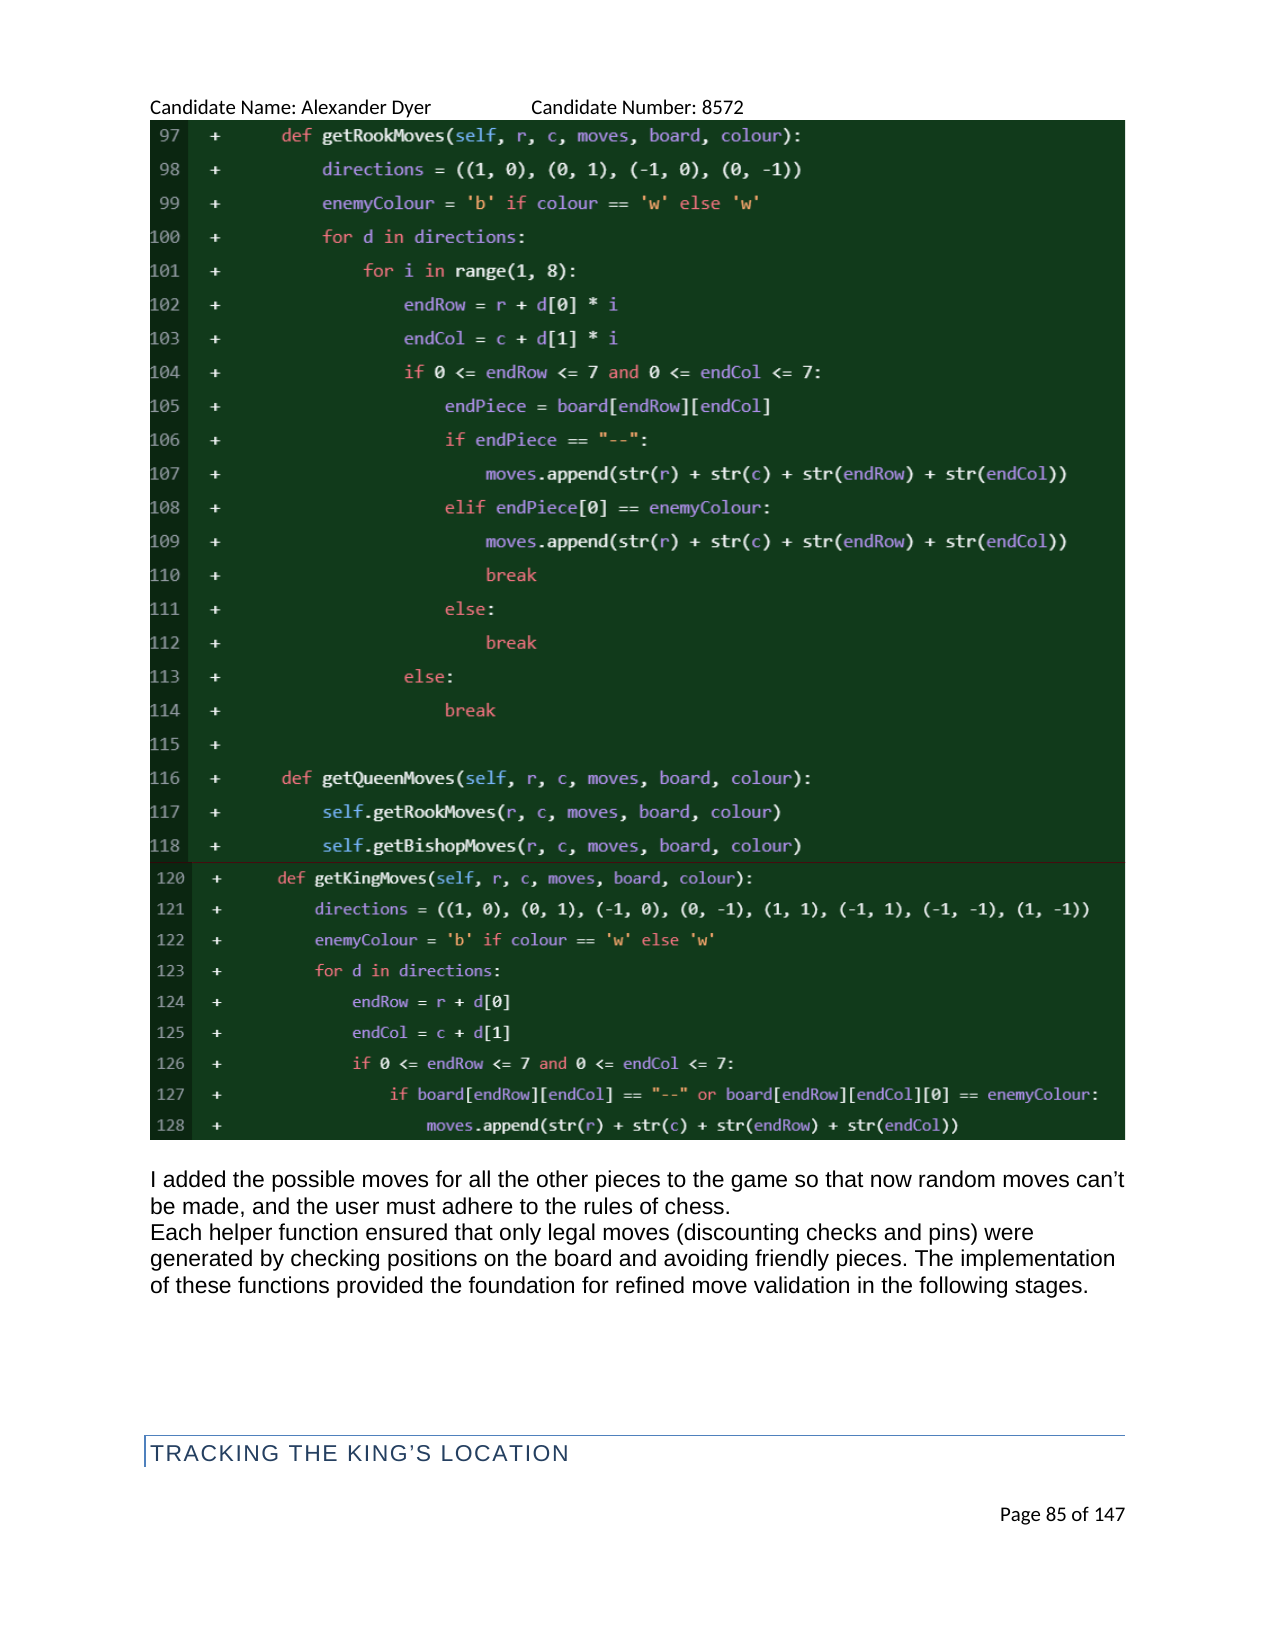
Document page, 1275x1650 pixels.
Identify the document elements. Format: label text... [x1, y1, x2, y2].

picture [150, 120, 1125, 1140]
text Each helper function ensured that only legal moves (discounting checks and pins) were generated by checking positions on the board and avoiding friendly pieces. The implementation of these functions provided the foundation for refined move validation in the following stages. [150, 1219, 1125, 1298]
text I added the possible moves for all the other pieces to the game so that now random moves can’t be made, and the user must adhere to the rules of chess. [150, 1166, 1125, 1219]
subtitle Tracking the King’s Location [146, 1436, 1125, 1467]
